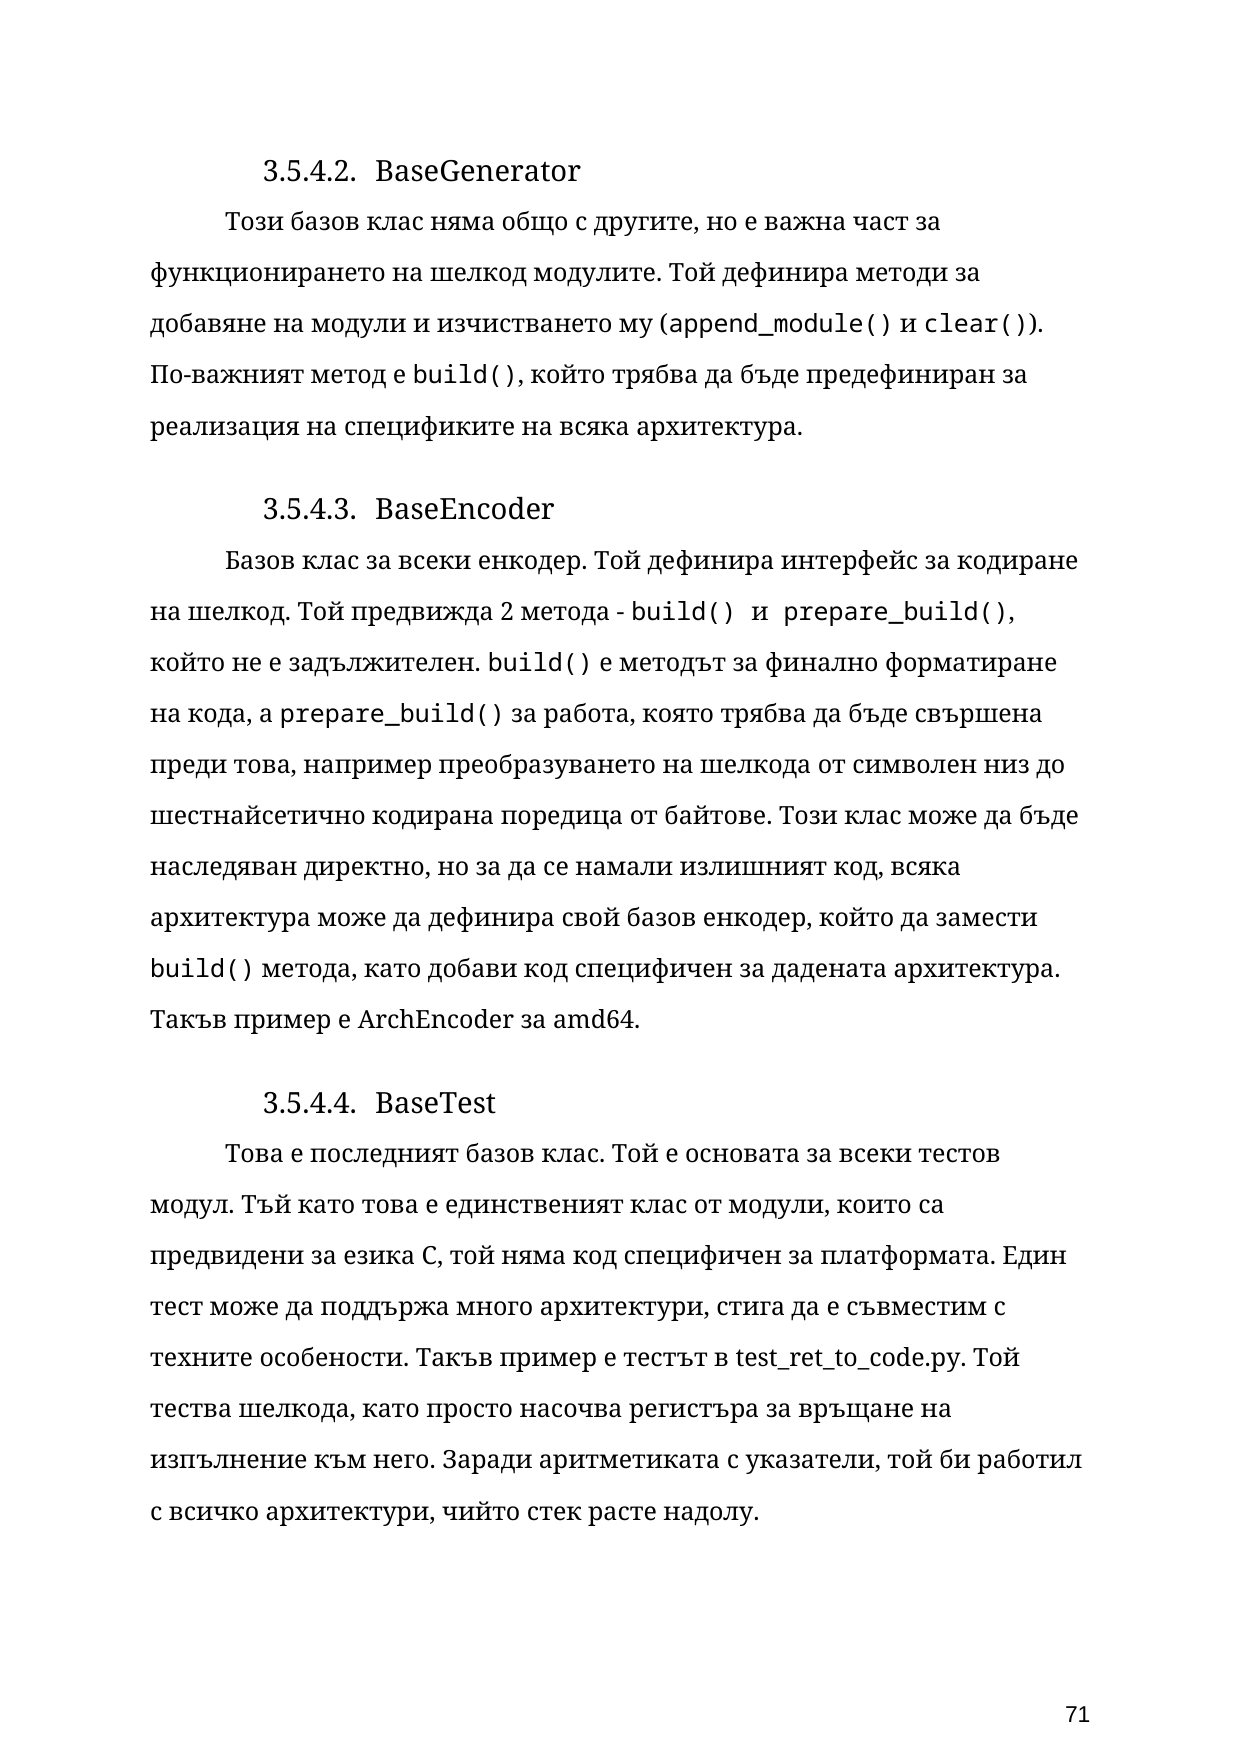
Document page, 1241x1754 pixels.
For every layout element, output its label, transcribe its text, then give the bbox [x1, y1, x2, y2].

text Този базов клас няма общо с другите, но е важна част за функционирането на шелкод модулите. Той дефинира методи за добавяне на модули и изчистването му (append_module() и clear()). По-важният метод е build(), който трябва да бъде предефиниран за реализация на спецификите на всяка архитектура. [150, 204, 1090, 442]
subtitle BaseGenerator [262, 150, 1090, 190]
subtitle BaseEncoder [262, 488, 1090, 528]
text Базов клас за всеки енкодер. Той дефинира интерфейс за кодиране на шелкод. Той предвижда 2 метода - build() и prepare_build(), който не е задължителен. build() е методът за финално форматиране на кода, а prepare_build() за работа, която трябва да бъде свършена преди това, например преобразуването на шелкода от символен низ до шестнайсетично кодирана поредица от байтове. Този клас може да бъде наследяван директно, но за да се намали излишният код, всяка архитектура може да дефинира свой базов енкодер, който да замести build() метода, като добави код специфичен за дадената архитектура. Такъв пример е ArchEncoder за amd64. [150, 542, 1090, 1036]
subtitle BaseTest [262, 1082, 1090, 1122]
text Това е последният базов клас. Той е основата за всеки тестов модул. Тъй като това е единственият клас от модули, които са предвидени за езика C, той няма код специфичен за платформата. Един тест може да поддържа много архитектури, стига да е съвместим с техните особености. Такъв пример е тестът в test_ret_to_code.py. Той тества шелкода, като просто насочва регистъра за връщане на изпълнение към него. Заради аритметиката с указатели, той би работил с всичко архитектури, чийто стек расте надолу. [150, 1136, 1090, 1527]
